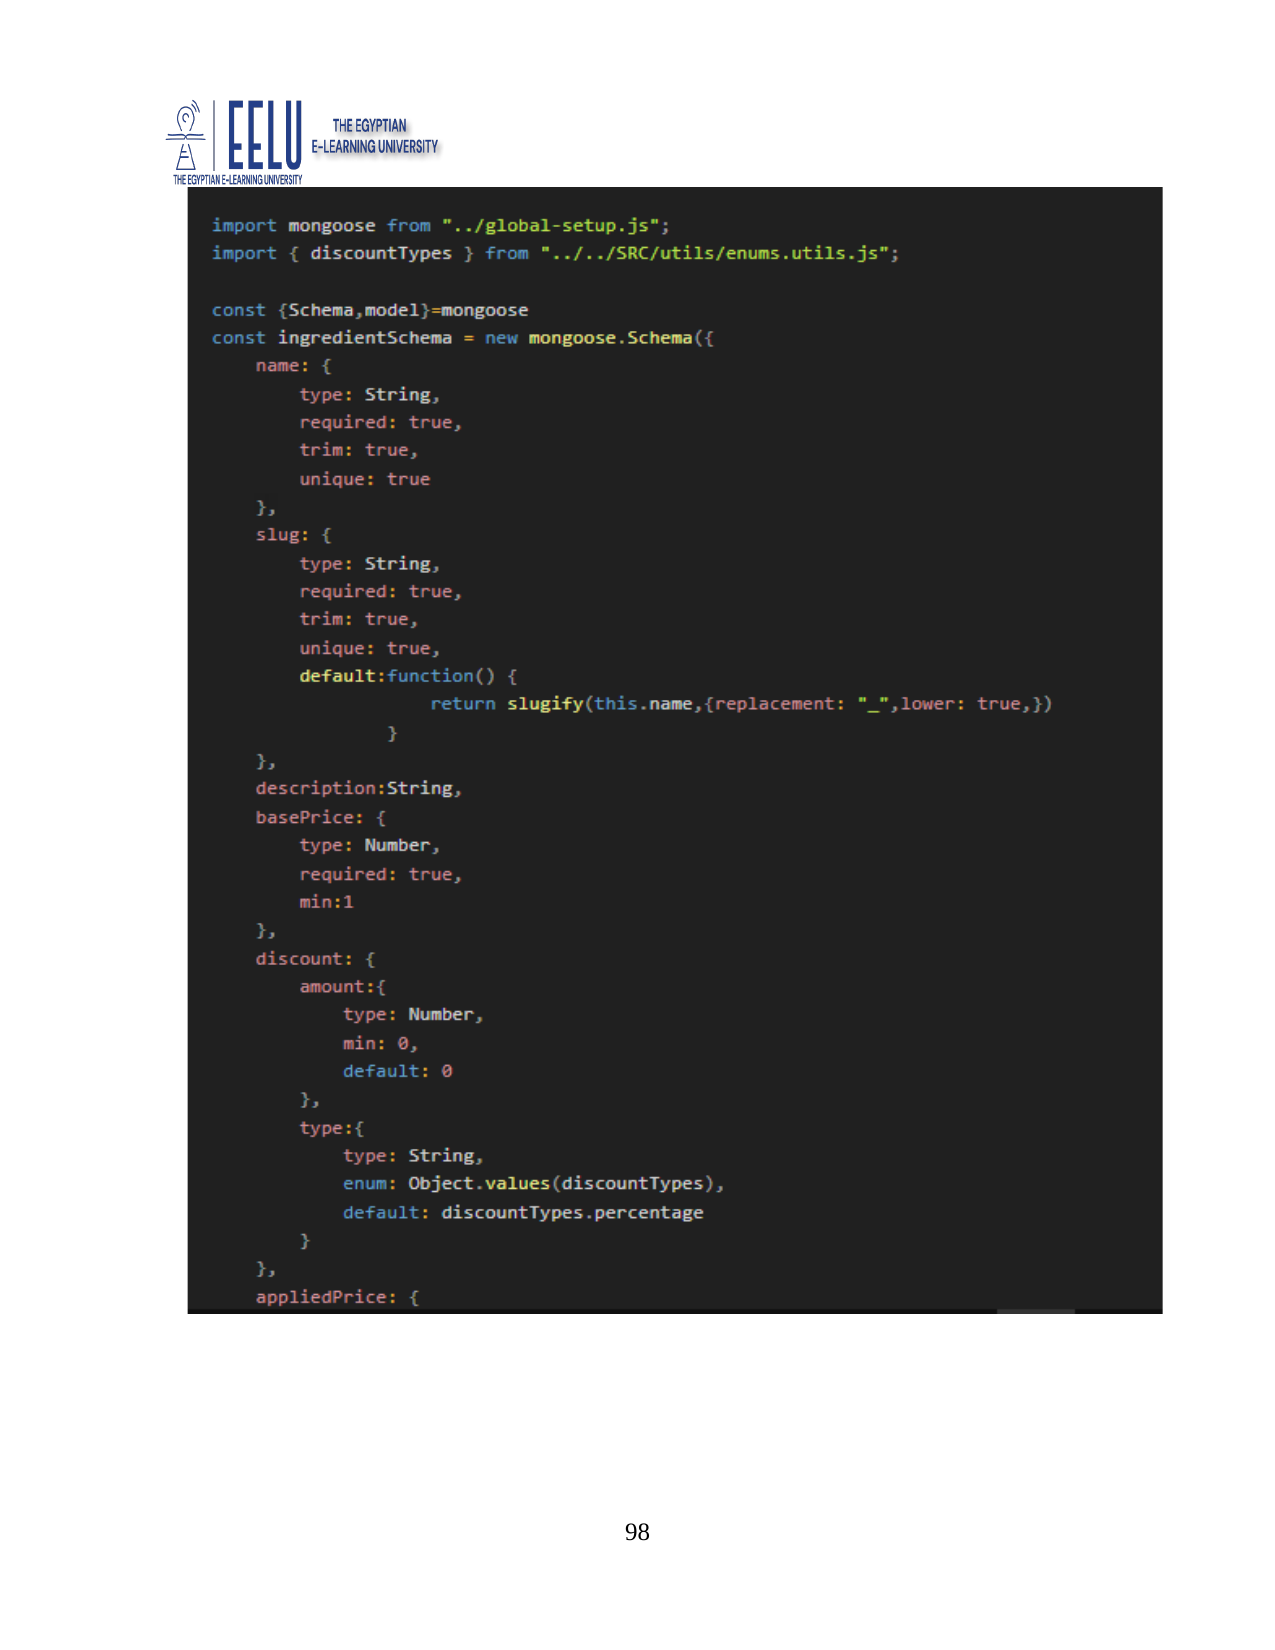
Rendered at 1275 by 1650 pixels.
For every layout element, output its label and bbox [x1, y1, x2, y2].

picture [150, 75, 1163, 1314]
